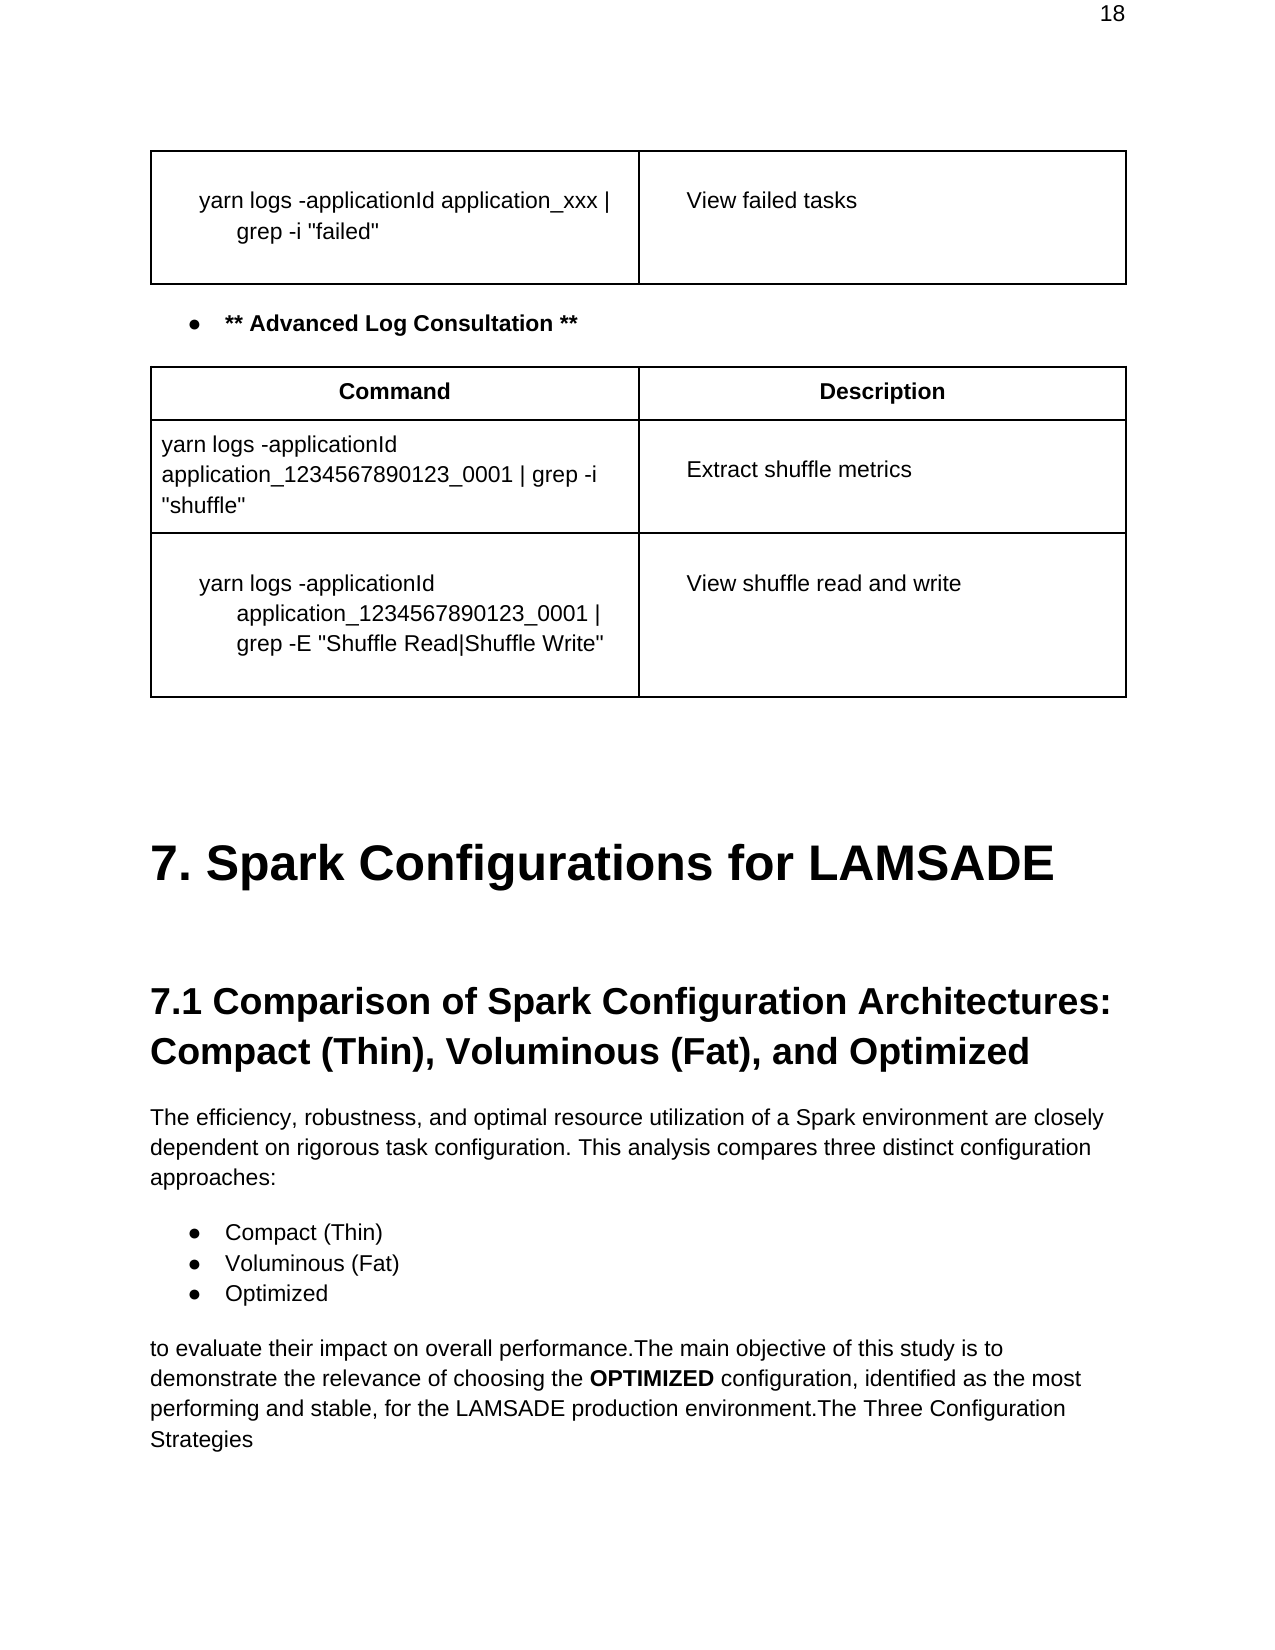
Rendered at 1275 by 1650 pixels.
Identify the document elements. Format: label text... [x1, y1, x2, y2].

table_cell View failed tasks [640, 152, 1125, 283]
table_cell Extract shuffle metrics [640, 421, 1125, 532]
subtitle 7. Spark Configurations for LAMSADE [150, 833, 1125, 891]
table_header Description [640, 368, 1125, 419]
list Compact (Thin) [187, 1219, 1125, 1246]
text to evaluate their impact on overall performance.The main objective of this study is to demonstrate the relevance of choosing the OPTIMIZED configuration, identified as the most performing and stable, for the LAMSADE production environment.The Three Configuration Strategies [150, 1335, 1125, 1452]
subtitle 7.1 Comparison of Spark Configuration Architectures: Compact (Thin), Voluminous (Fat), and Optimized [150, 979, 1125, 1072]
table_header Command [152, 368, 638, 419]
text The efficiency, robustness, and optimal resource utilization of a Spark environment are closely dependent on rigorous task configuration. This analysis compares three distinct configuration approaches: [150, 1104, 1125, 1191]
table_cell View shuffle read and write [640, 534, 1125, 696]
list Voluminous (Fat) [187, 1249, 1125, 1276]
table_cell yarn logs -applicationId application_xxx | grep -i "failed" [152, 152, 638, 283]
list ** Advanced Log Consultation ** [187, 310, 1125, 337]
list Optimized [187, 1280, 1125, 1306]
table_cell yarn logs -applicationId application_1234567890123_0001 | grep -E "Shuffle Read|Shuffle Write" [152, 534, 638, 696]
table_cell yarn logs -applicationId application_1234567890123_0001 | grep -i "shuffle" [152, 421, 638, 532]
